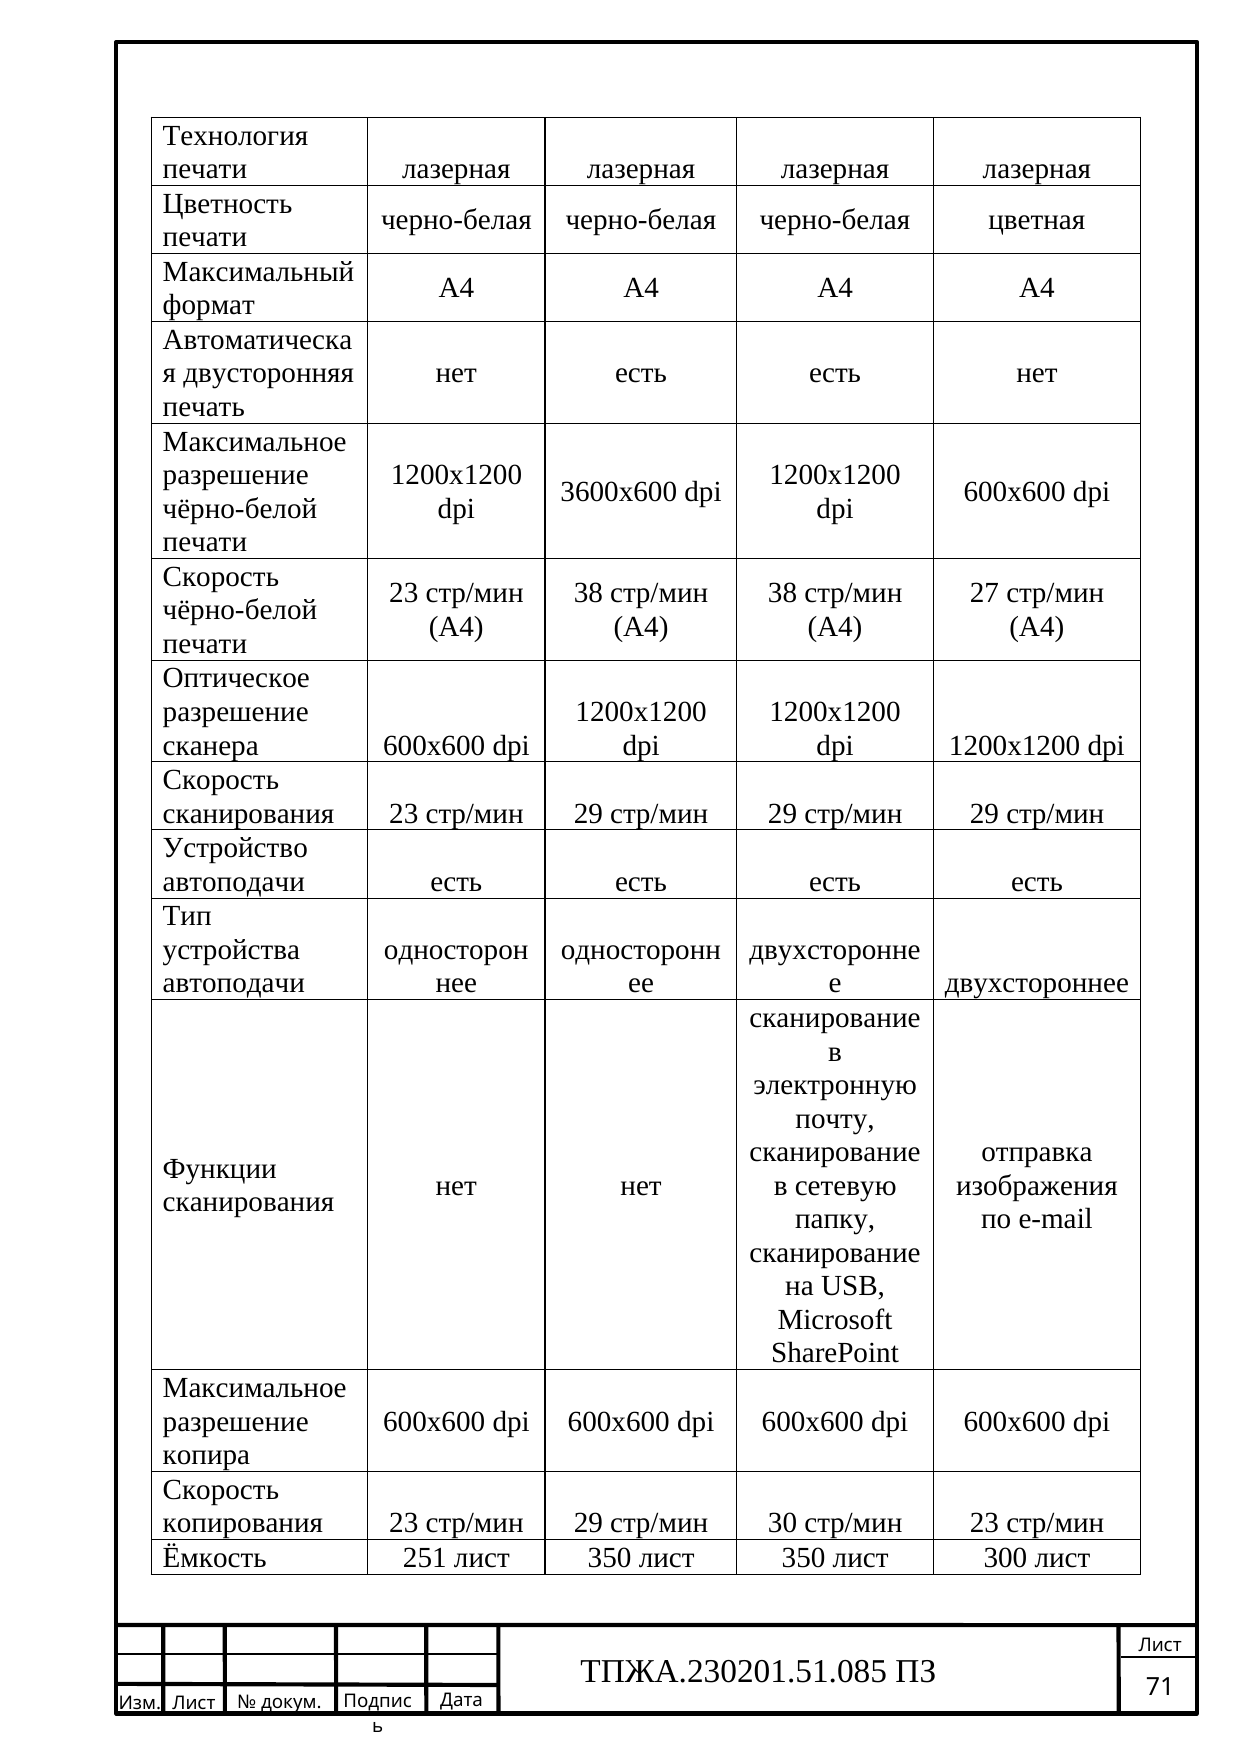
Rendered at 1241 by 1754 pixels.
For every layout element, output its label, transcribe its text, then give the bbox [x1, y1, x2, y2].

table_cell 1200x1200 dpi [737, 661, 933, 761]
table_cell черно-белая [368, 186, 544, 253]
table_cell есть [368, 830, 544, 897]
table_cell нет [368, 322, 544, 423]
table_cell Скорость сканирования [152, 762, 367, 829]
table_cell 23 стр/мин [934, 1472, 1140, 1539]
table_cell нет [934, 322, 1140, 423]
table_cell Устройство автоподачи [152, 830, 367, 897]
table_cell А4 [546, 254, 736, 321]
table_cell 29 стр/мин [934, 762, 1140, 829]
table_cell черно-белая [737, 186, 933, 253]
table_cell Максимальный формат [152, 254, 367, 321]
table_cell 3600x600 dpi [546, 424, 736, 558]
table_cell 600x600 dpi [934, 1370, 1140, 1471]
table_cell Технология печати [152, 118, 367, 185]
table_cell А4 [368, 254, 544, 321]
table_cell есть [737, 322, 933, 423]
table_cell Скорость чёрно-белой печати [152, 559, 367, 659]
table_cell 600x600 dpi [934, 424, 1140, 558]
table_cell есть [546, 830, 736, 897]
table_cell Функции сканирования [152, 1000, 367, 1369]
table_cell одностороннее [546, 899, 736, 999]
table_cell отправка изображения по e-mail [934, 1000, 1140, 1369]
table_cell двухстороннее [737, 899, 933, 999]
table_cell Автоматическая двусторонняя печать [152, 322, 367, 423]
table_cell 27 стр/мин (А4) [934, 559, 1140, 659]
table_cell 600x600 dpi [368, 661, 544, 761]
table_cell 23 стр/мин [368, 1472, 544, 1539]
table_cell 30 стр/мин [737, 1472, 933, 1539]
table_cell Цветность печати [152, 186, 367, 253]
table_cell 600x600 dpi [737, 1370, 933, 1471]
table_cell черно-белая [546, 186, 736, 253]
table_cell 350 лист [737, 1540, 933, 1573]
table_cell 300 лист [934, 1540, 1140, 1573]
table_cell 29 стр/мин [737, 762, 933, 829]
table_cell 29 стр/мин [546, 762, 736, 829]
table_cell 23 стр/мин [368, 762, 544, 829]
table_cell двухстороннее [934, 899, 1140, 999]
table_cell 38 стр/мин (А4) [737, 559, 933, 659]
table_cell 600x600 dpi [368, 1370, 544, 1471]
table_cell есть [737, 830, 933, 897]
table_cell лазерная [368, 118, 544, 185]
table_cell 350 лист [546, 1540, 736, 1573]
table_cell есть [546, 322, 736, 423]
table_cell 1200x1200 dpi [934, 661, 1140, 761]
table_cell А4 [737, 254, 933, 321]
table_cell нет [368, 1000, 544, 1369]
table_cell 38 стр/мин (А4) [546, 559, 736, 659]
table_cell Максимальное разрешение чёрно-белой печати [152, 424, 367, 558]
table_cell Максимальное разрешение копира [152, 1370, 367, 1471]
table_cell Ёмкость подачи [152, 1540, 367, 1573]
table_cell А4 [934, 254, 1140, 321]
table_cell Тип устройства автоподачи [152, 899, 367, 999]
table_cell Скорость копирования [152, 1472, 367, 1539]
table_cell 251 лист [368, 1540, 544, 1573]
table_cell лазерная [934, 118, 1140, 185]
table_cell лазерная [546, 118, 736, 185]
table_cell есть [934, 830, 1140, 897]
table_cell 23 стр/мин (А4) [368, 559, 544, 659]
table_cell 1200x1200 dpi [737, 424, 933, 558]
table_cell сканирование в электронную почту, сканирование в сетевую папку, сканирование на USB, Microsoft SharePoint [737, 1000, 933, 1369]
table_cell нет [546, 1000, 736, 1369]
table_cell цветная [934, 186, 1140, 253]
table_cell 600x600 dpi [546, 1370, 736, 1471]
table_cell 29 стр/мин [546, 1472, 736, 1539]
table_cell 1200x1200 dpi [546, 661, 736, 761]
table_cell 1200x1200 dpi [368, 424, 544, 558]
table_cell Оптическое разрешение сканера [152, 661, 367, 761]
table_cell лазерная [737, 118, 933, 185]
table_cell одностороннее [368, 899, 544, 999]
